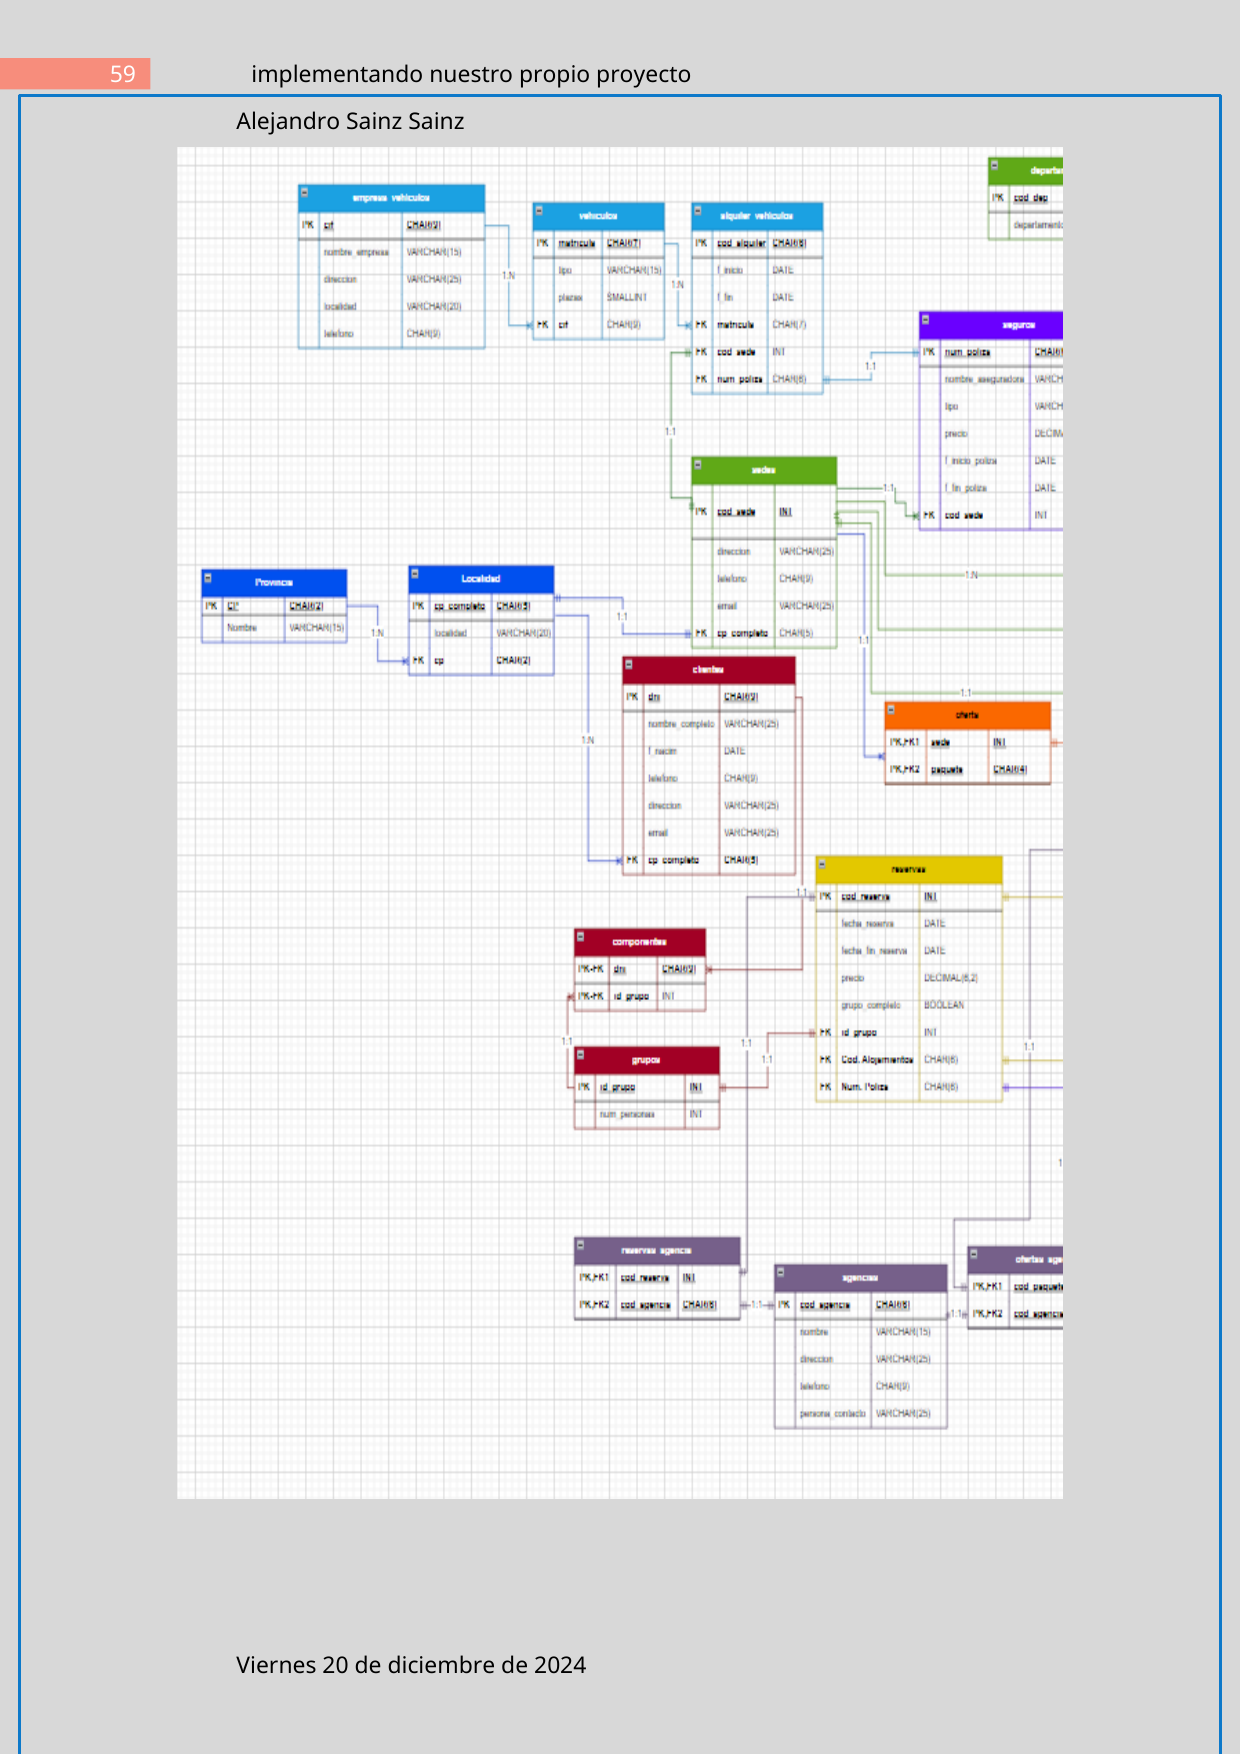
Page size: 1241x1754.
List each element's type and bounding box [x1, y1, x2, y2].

picture [177, 147, 1063, 1499]
